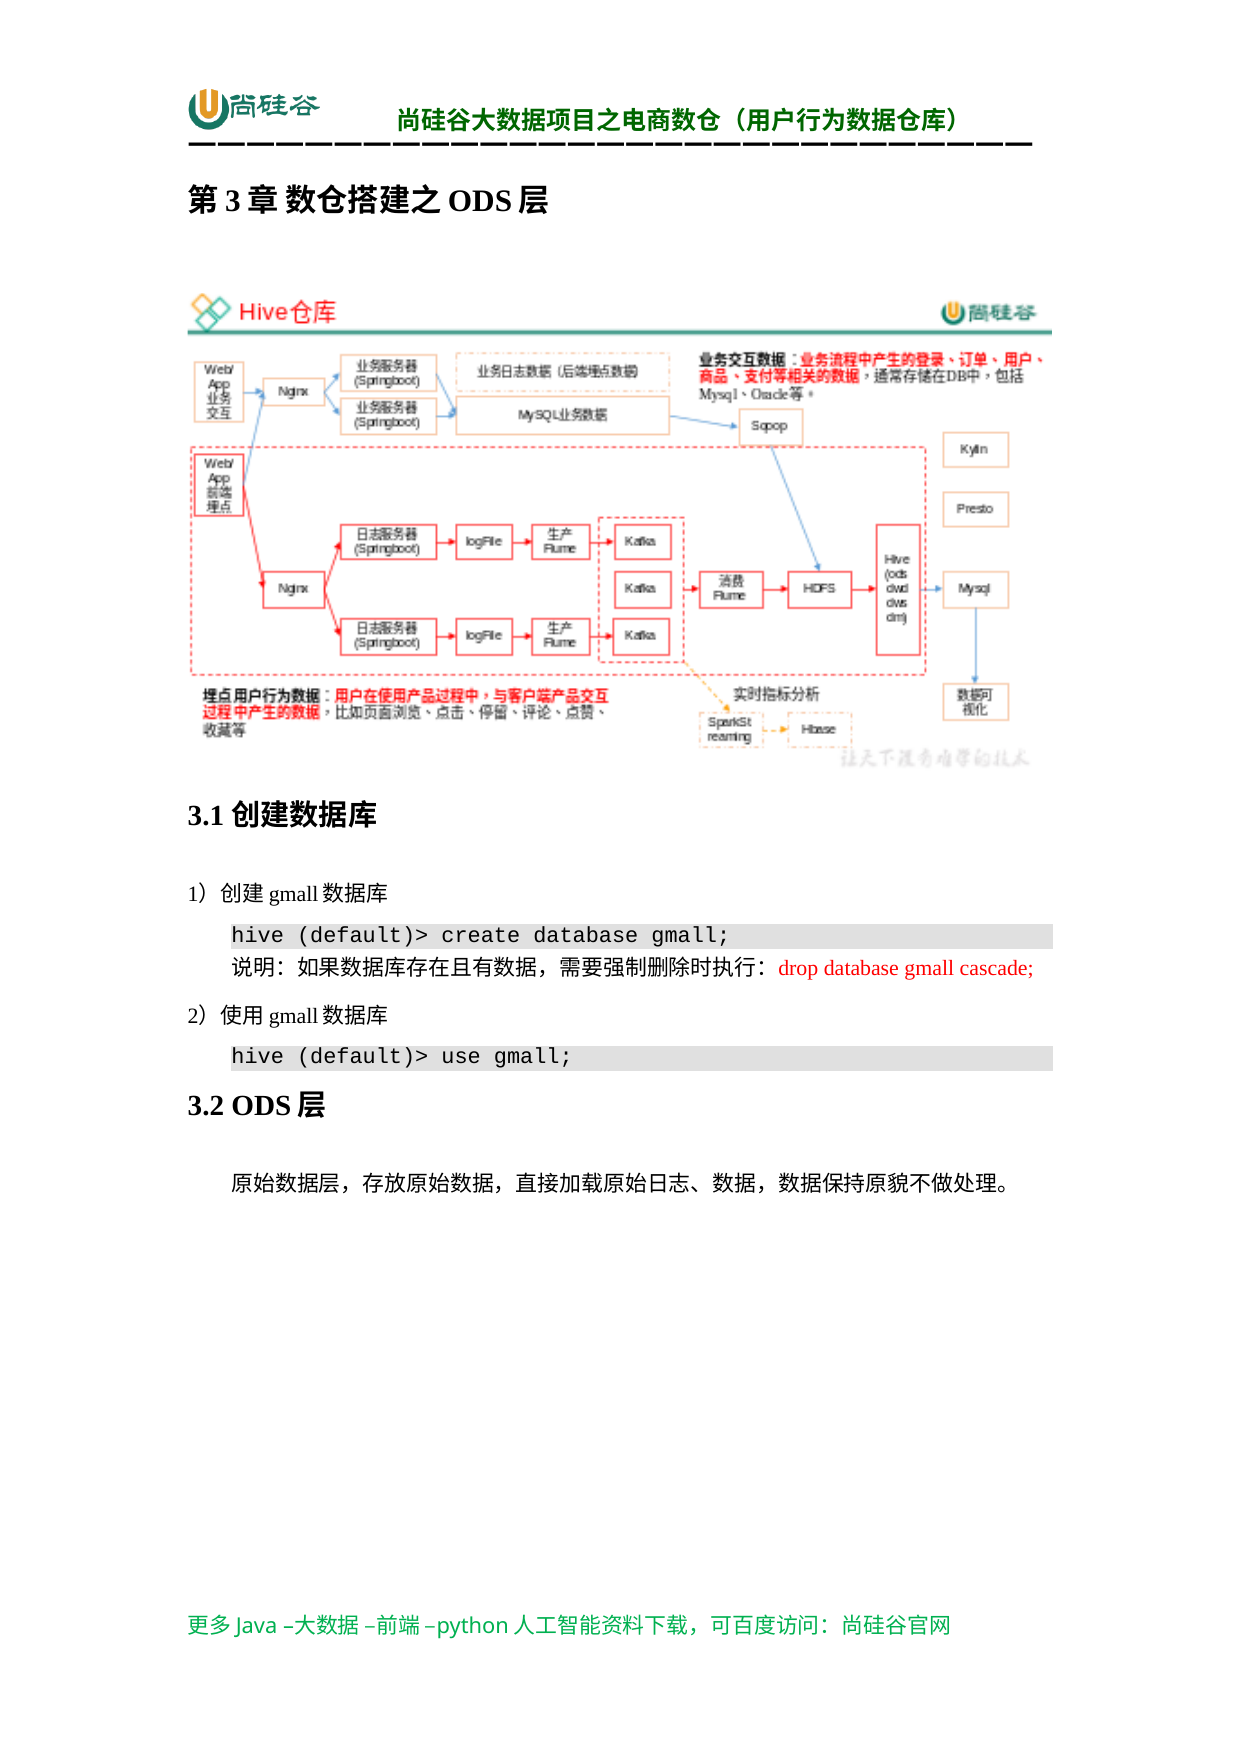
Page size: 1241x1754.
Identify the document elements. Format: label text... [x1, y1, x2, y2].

text hive (default)> use gmall; [231, 1046, 1053, 1071]
text 1）创建gmall数据库 [187, 876, 1053, 908]
picture [187, 88, 320, 130]
subtitle 3.2 ODS层 [187, 1071, 1053, 1136]
text 2）使用gmall数据库 [187, 997, 1053, 1030]
text 说明：如果数据库存在且有数据，需要强制删除时执行：drop database gmall cascade; [187, 949, 1053, 982]
text hive (default)> create database gmall; [231, 924, 1053, 949]
text 原始数据层，存放原始数据，直接加载原始日志、数据，数据保持原貌不做处理。 [187, 1166, 1053, 1198]
subtitle 3.1 创建数据库 [187, 781, 1053, 846]
subtitle 第3章 数仓搭建之ODS层 [187, 165, 1053, 230]
